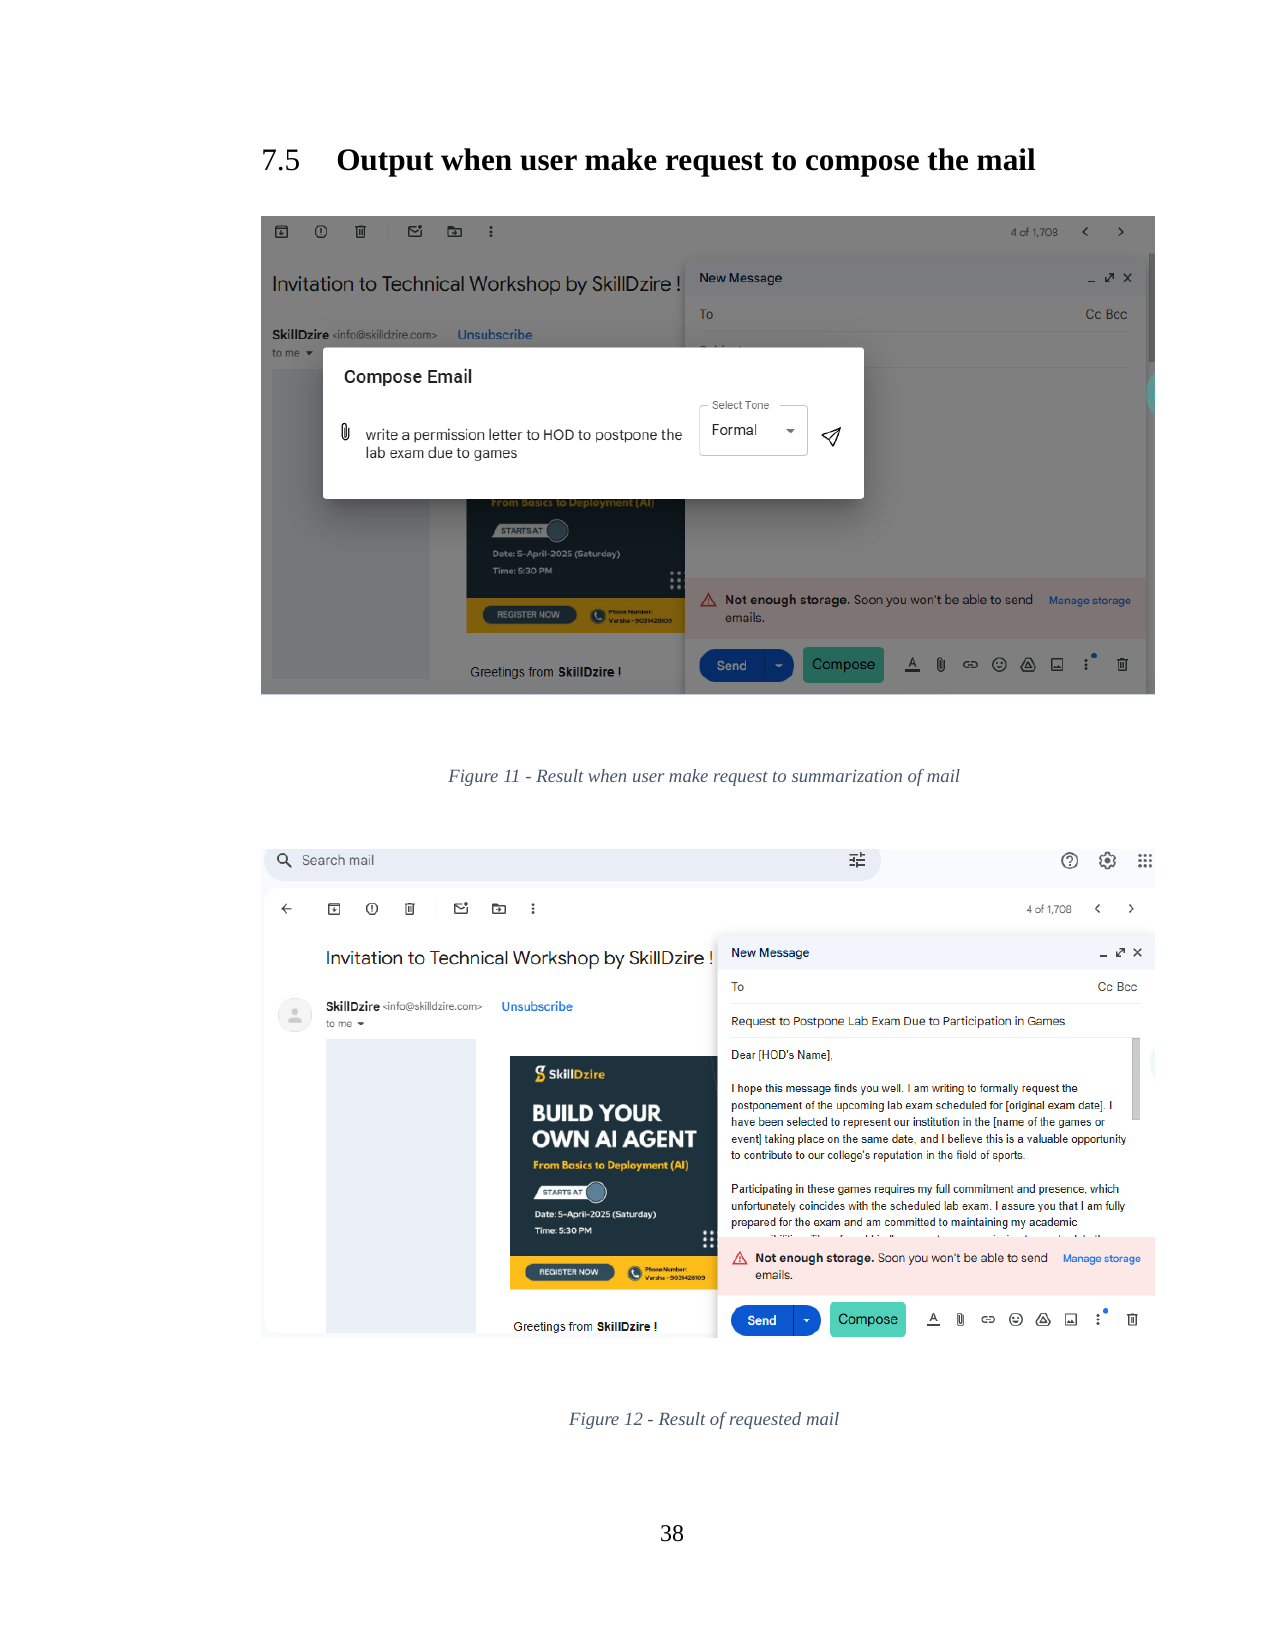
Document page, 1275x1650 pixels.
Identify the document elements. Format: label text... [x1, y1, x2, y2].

picture [261, 216, 1155, 695]
picture [261, 849, 1155, 1338]
subtitle Output when user make request to compose the mail [261, 141, 1155, 177]
